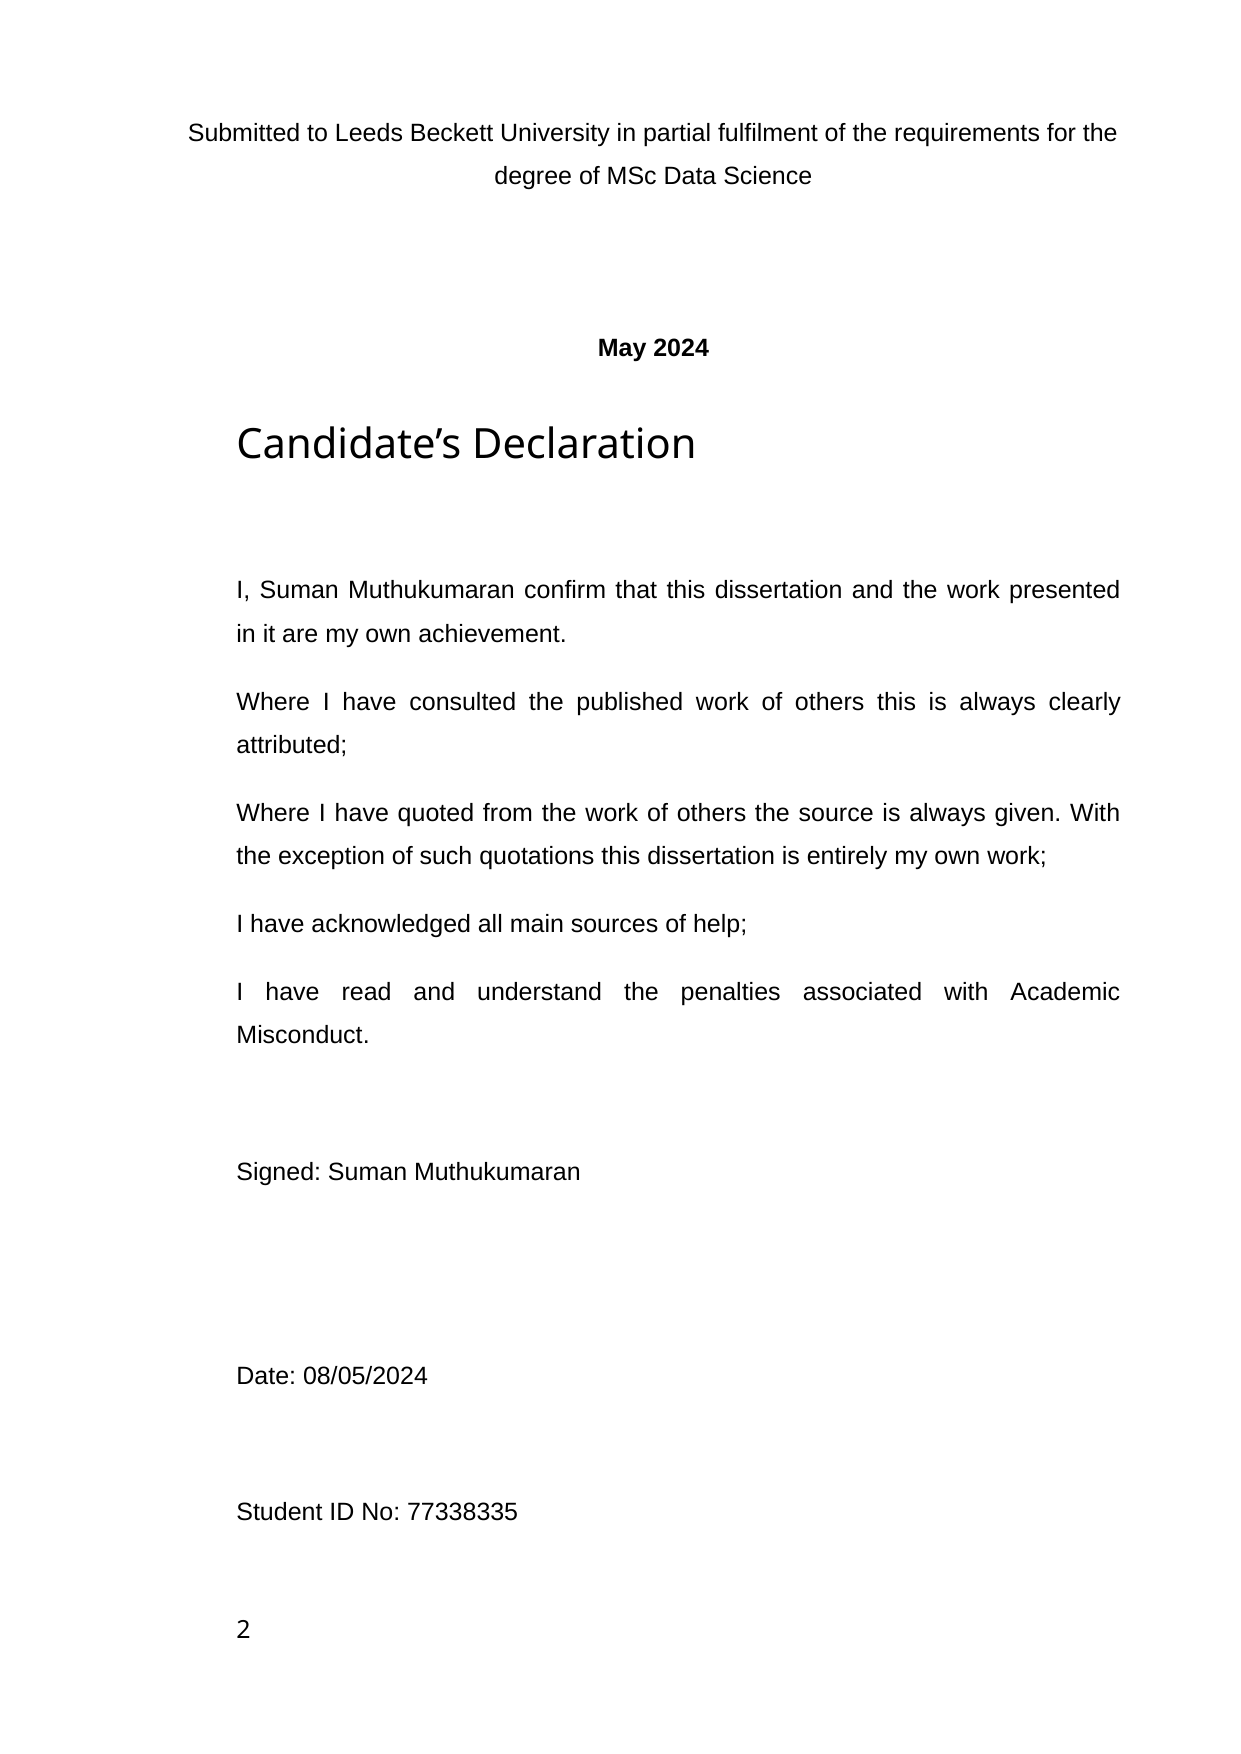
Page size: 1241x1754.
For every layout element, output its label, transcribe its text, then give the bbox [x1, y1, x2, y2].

text I have read and understand the penalties associated with Academic Misconduct. [236, 977, 1122, 1049]
text I have acknowledged all main sources of help; [236, 909, 1122, 938]
text Date: 08/05/2024 [236, 1361, 1122, 1390]
text Student ID No: 77338335 [236, 1497, 1122, 1526]
subtitle Candidate’s Declaration [236, 414, 1122, 471]
text Signed: Suman Muthukumaran [236, 1157, 1122, 1186]
text Where I have consulted the published work of others this is always clearly attributed; [236, 687, 1122, 759]
text Where I have quoted from the work of others the source is always given. With the exception of such quotations this dissertation is entirely my own work; [236, 798, 1122, 870]
text Submitted to Leeds Beckett University in partial fulfilment of the requirements for the degree of MSc Data Science [162, 118, 1144, 190]
text I, Suman Muthukumaran confirm that this dissertation and the work presented in it are my own achievement. [236, 576, 1122, 647]
text May 2024 [88, 333, 1218, 362]
